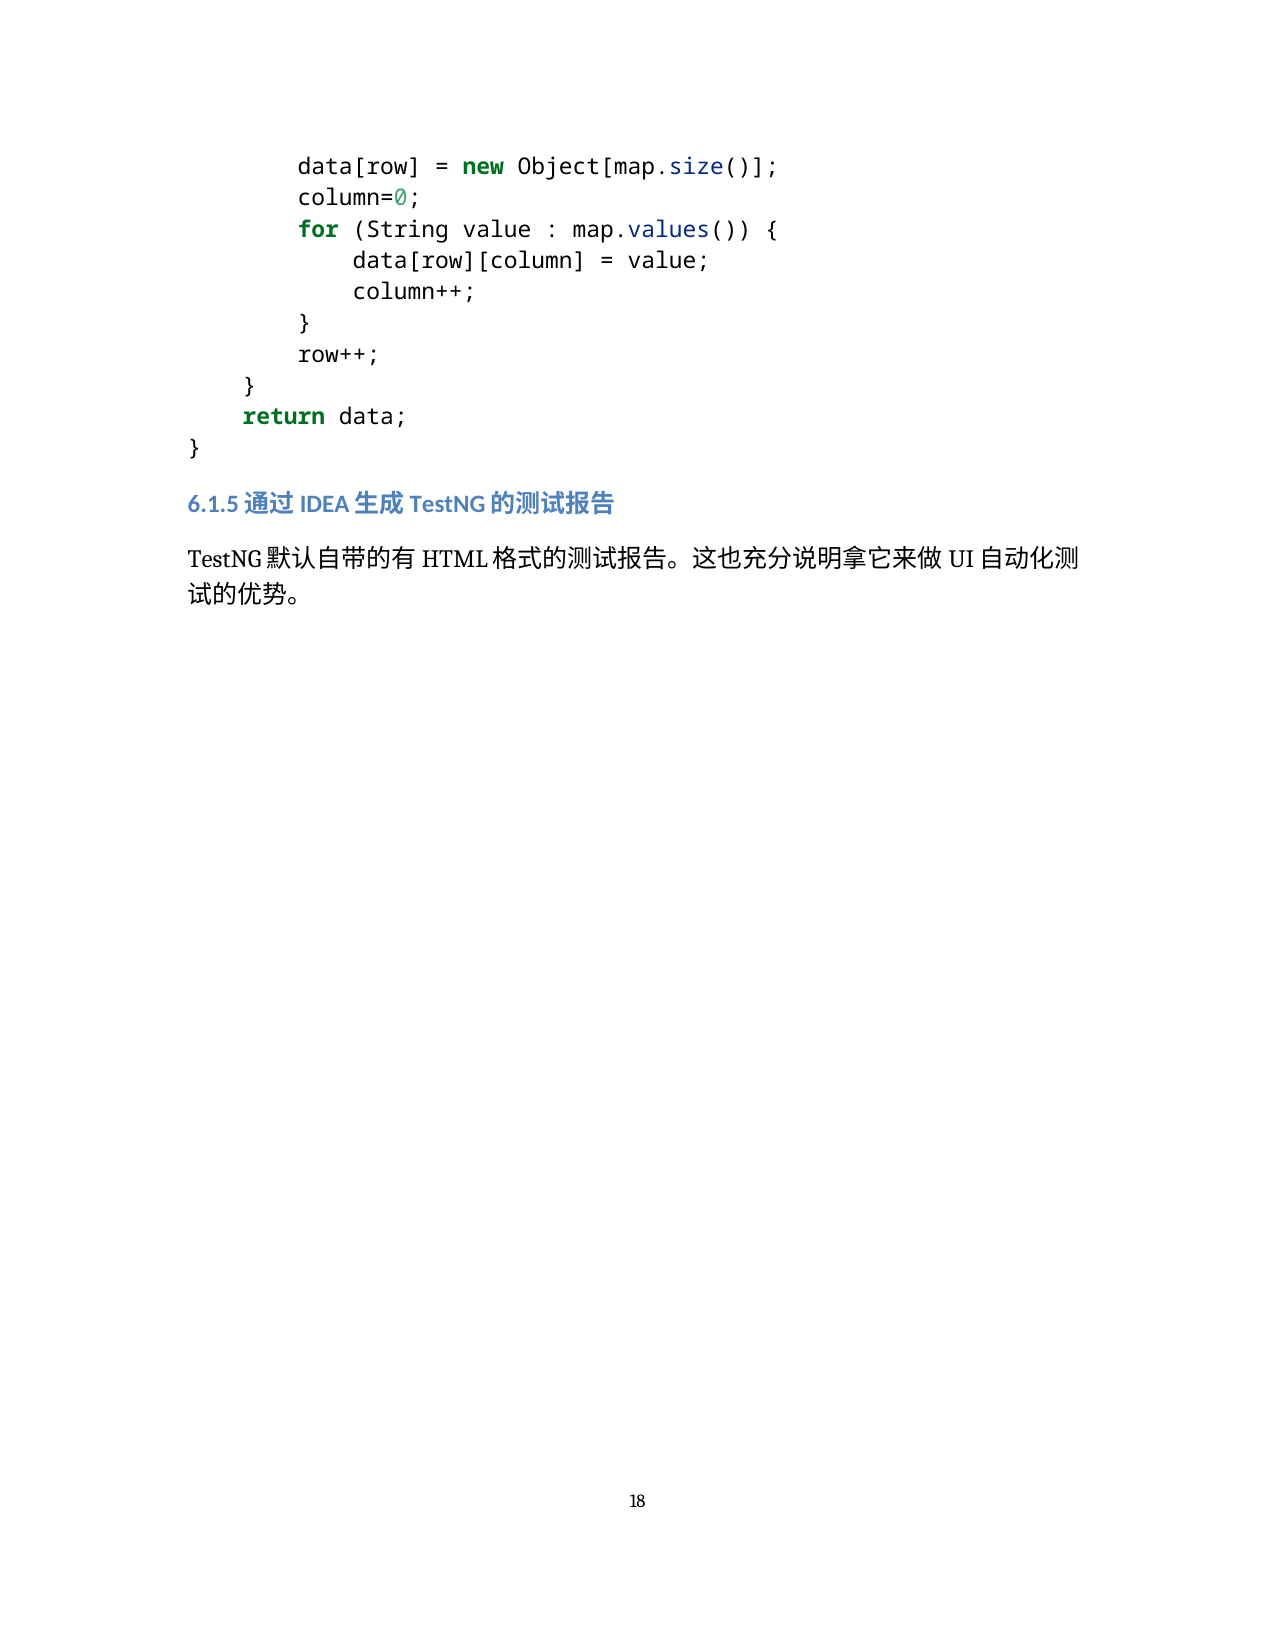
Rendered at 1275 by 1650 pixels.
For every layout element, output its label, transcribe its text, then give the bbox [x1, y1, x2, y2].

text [187, 150, 1087, 462]
text TestNG 默认自带的有HTML格式的测试报告。这也充分说明拿它来做 UI 自动化测试的优势。 [187, 538, 1087, 611]
subtitle 6.1.5 通过IDEA生成TestNG的测试报告 [187, 483, 1087, 519]
